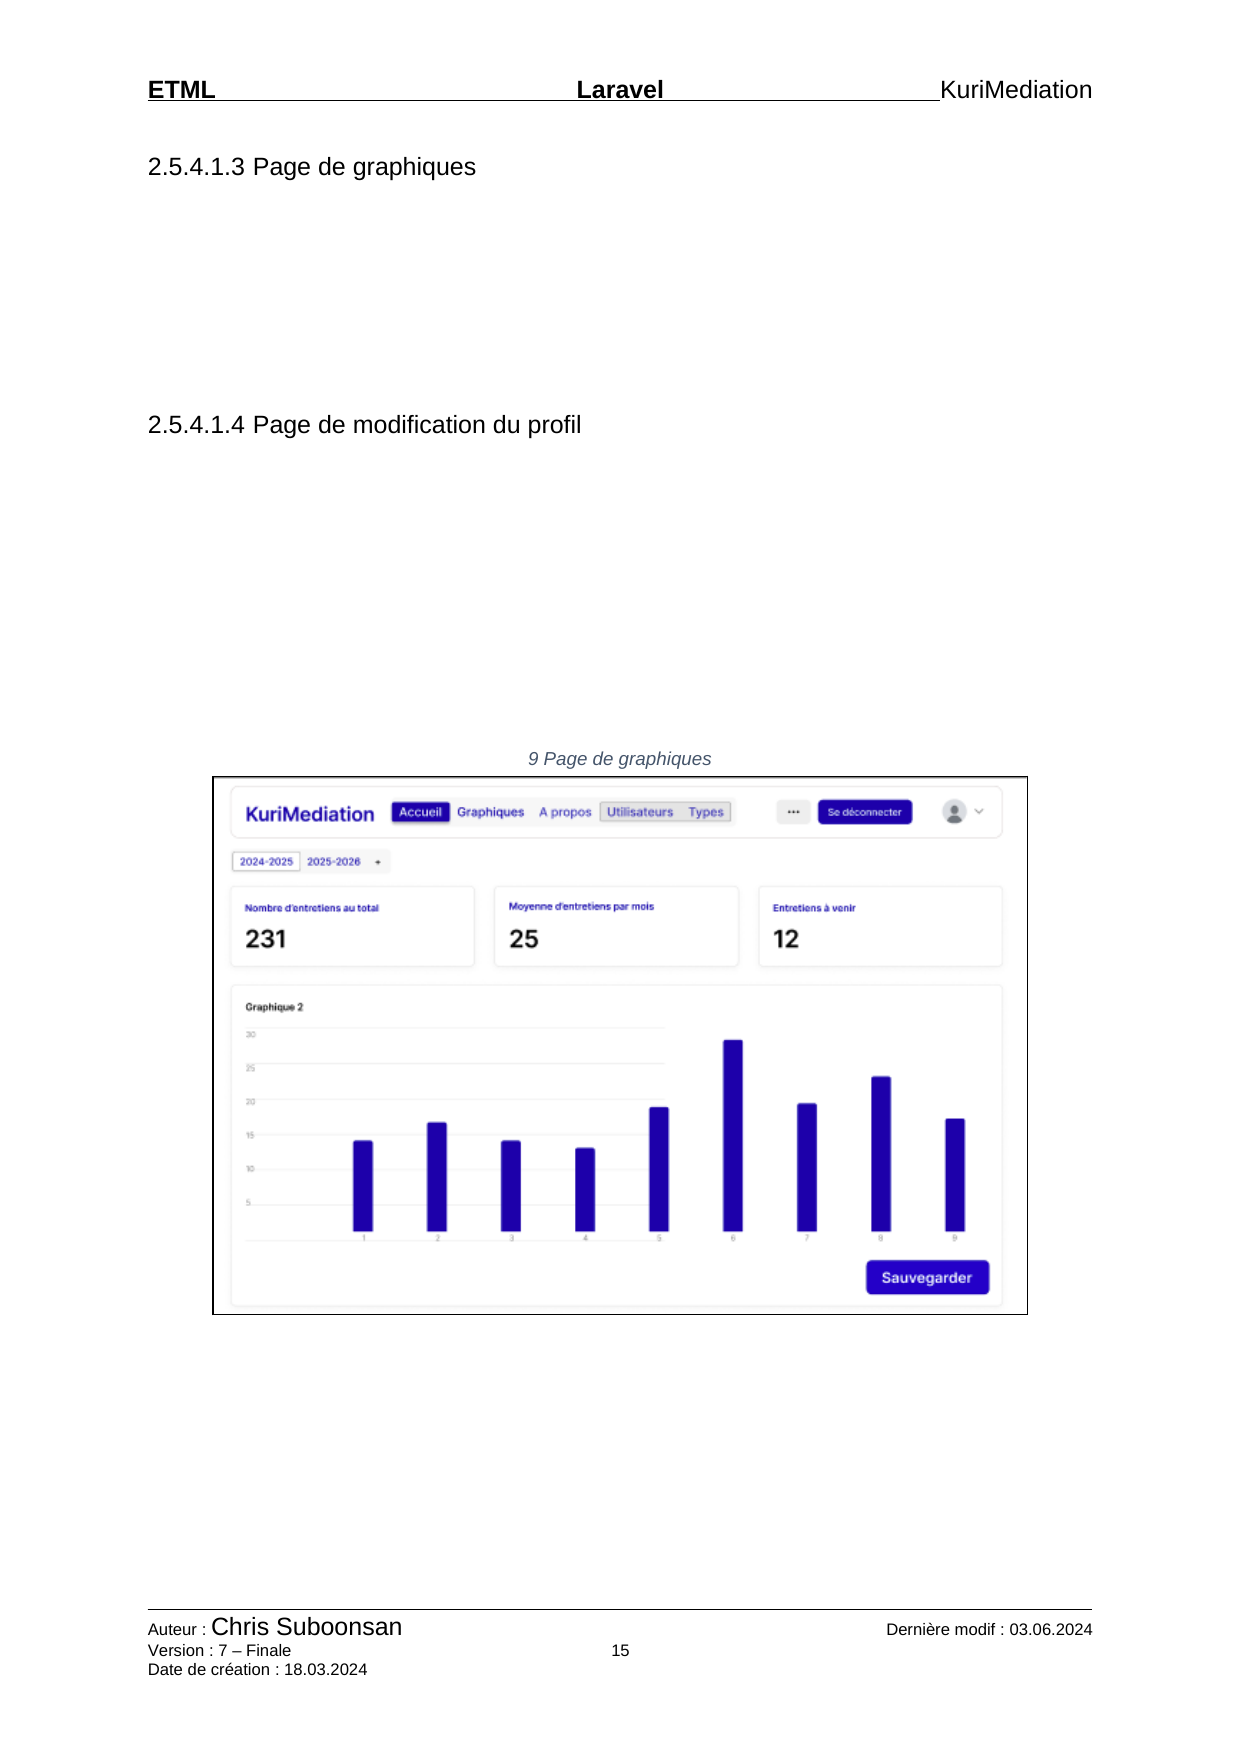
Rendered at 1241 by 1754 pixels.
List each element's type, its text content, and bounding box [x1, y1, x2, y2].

subtitle Page de modification du profil [148, 410, 1092, 439]
subtitle Page de graphiques [148, 152, 1092, 180]
picture [214, 777, 1027, 1314]
